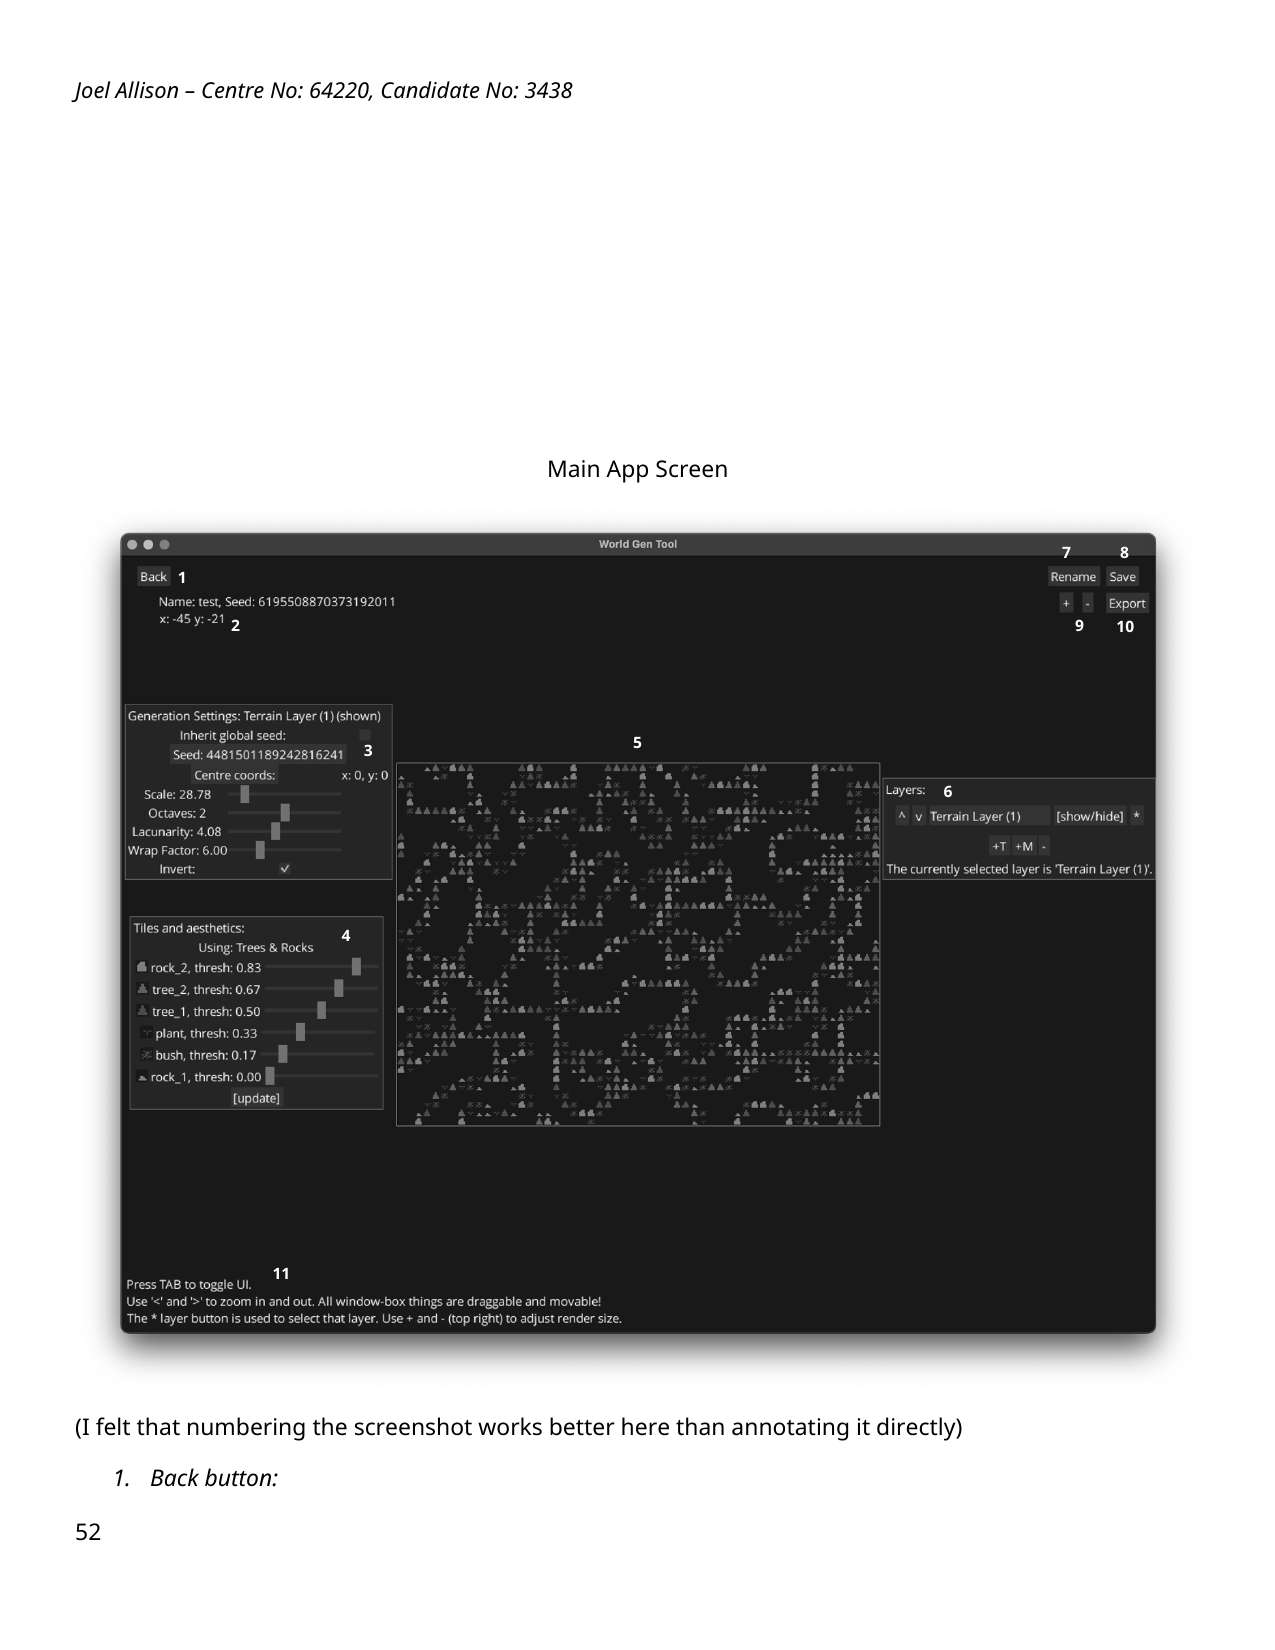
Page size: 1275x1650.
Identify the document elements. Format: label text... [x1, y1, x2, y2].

picture [75, 502, 1201, 1393]
text Main App Screen [75, 453, 1200, 484]
text (I felt that numbering the screenshot works better here than annotating it directly) [75, 1411, 1200, 1443]
list Back button: [112, 1462, 1200, 1493]
